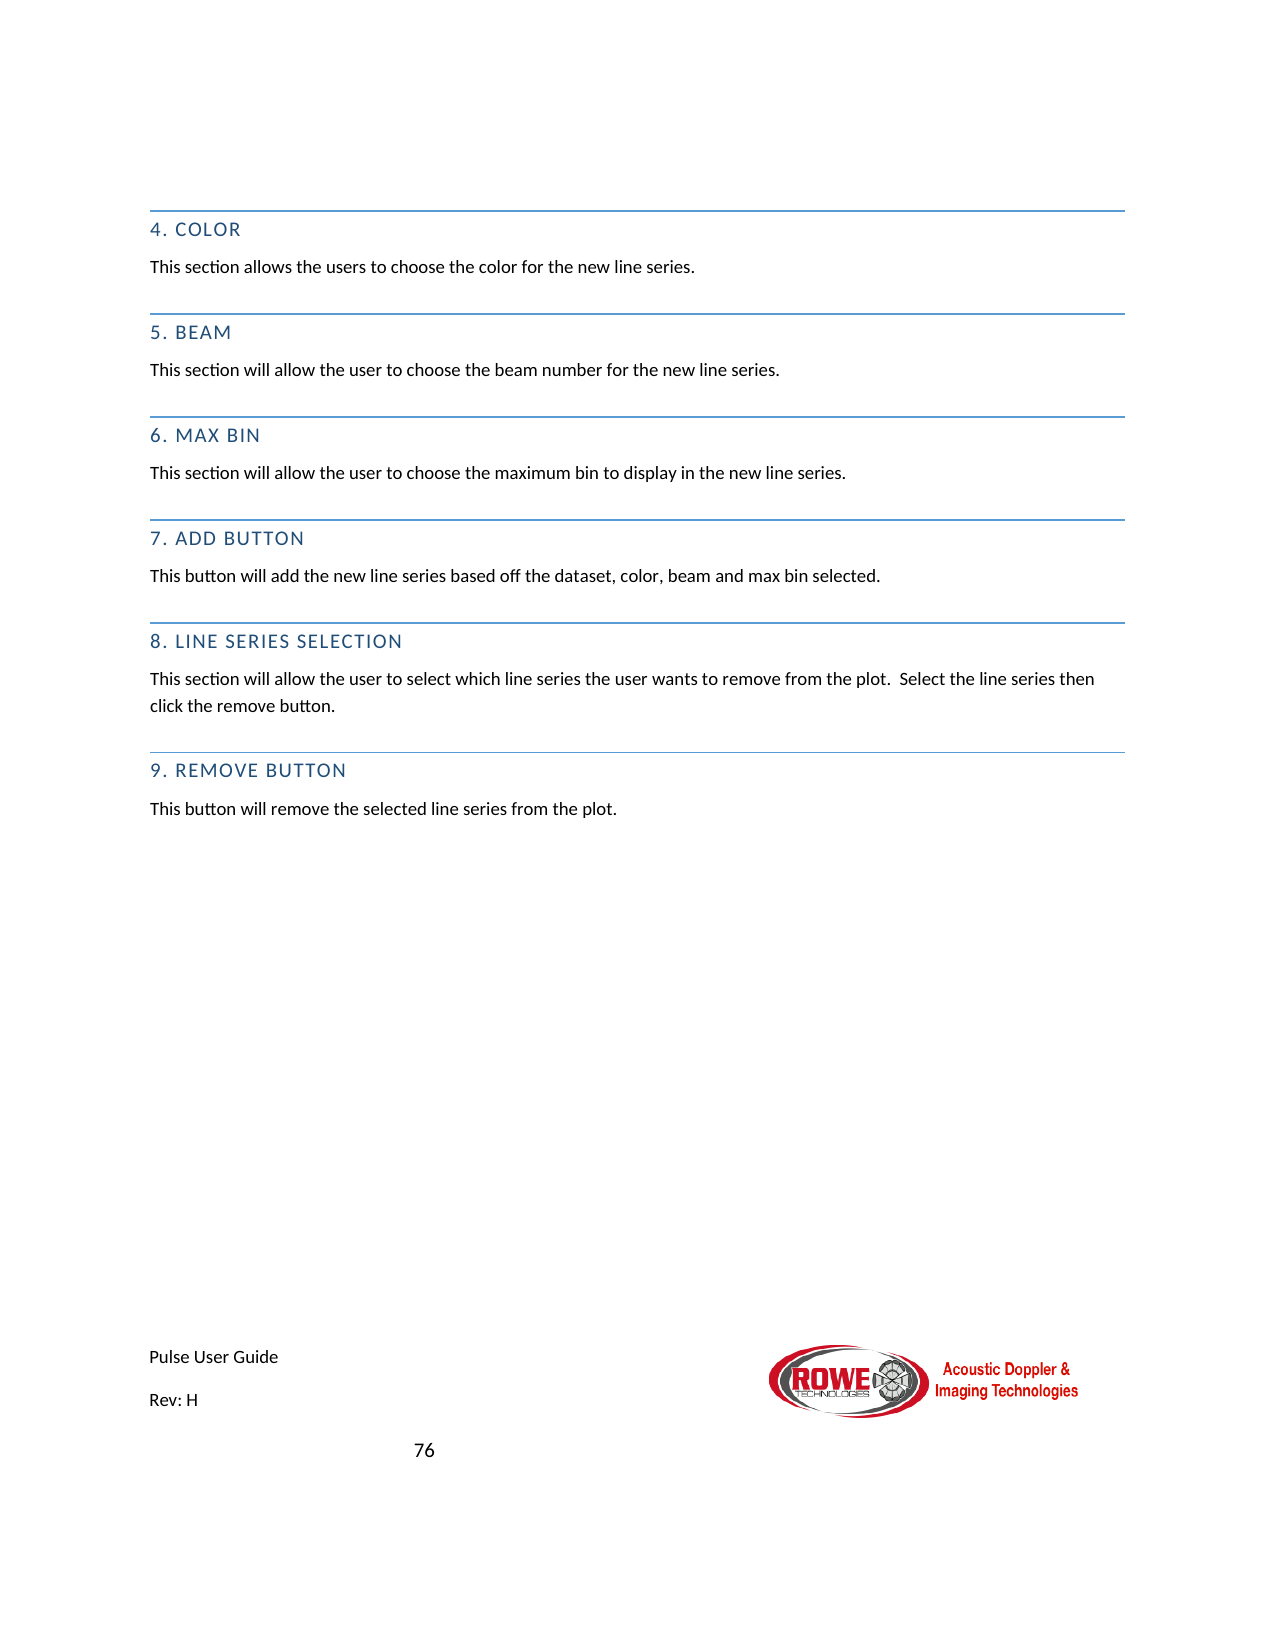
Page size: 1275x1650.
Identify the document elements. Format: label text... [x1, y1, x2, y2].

text This section will allow the user to choose the beam number for the new line series. [150, 359, 1125, 382]
subtitle 4. Color [150, 212, 1125, 242]
text This section allows the users to choose the color for the new line series. [150, 256, 1125, 279]
picture [768, 1344, 1114, 1425]
subtitle 6. Max Bin [150, 418, 1125, 447]
text This section will allow the user to select which line series the user wants to remove from the plot. Select the line series then click the remove button. [150, 667, 1125, 717]
subtitle 7. Add Button [150, 521, 1125, 550]
subtitle 5. Beam [150, 315, 1125, 344]
text This section will allow the user to choose the maximum bin to display in the new line series. [150, 462, 1125, 484]
text This button will add the new line series based off the dataset, color, beam and max bin selected. [150, 564, 1125, 587]
text This button will remove the selected line series from the plot. [150, 797, 1125, 819]
subtitle 9. Remove Button [150, 753, 1125, 782]
subtitle 8. Line Series Selection [150, 624, 1125, 653]
